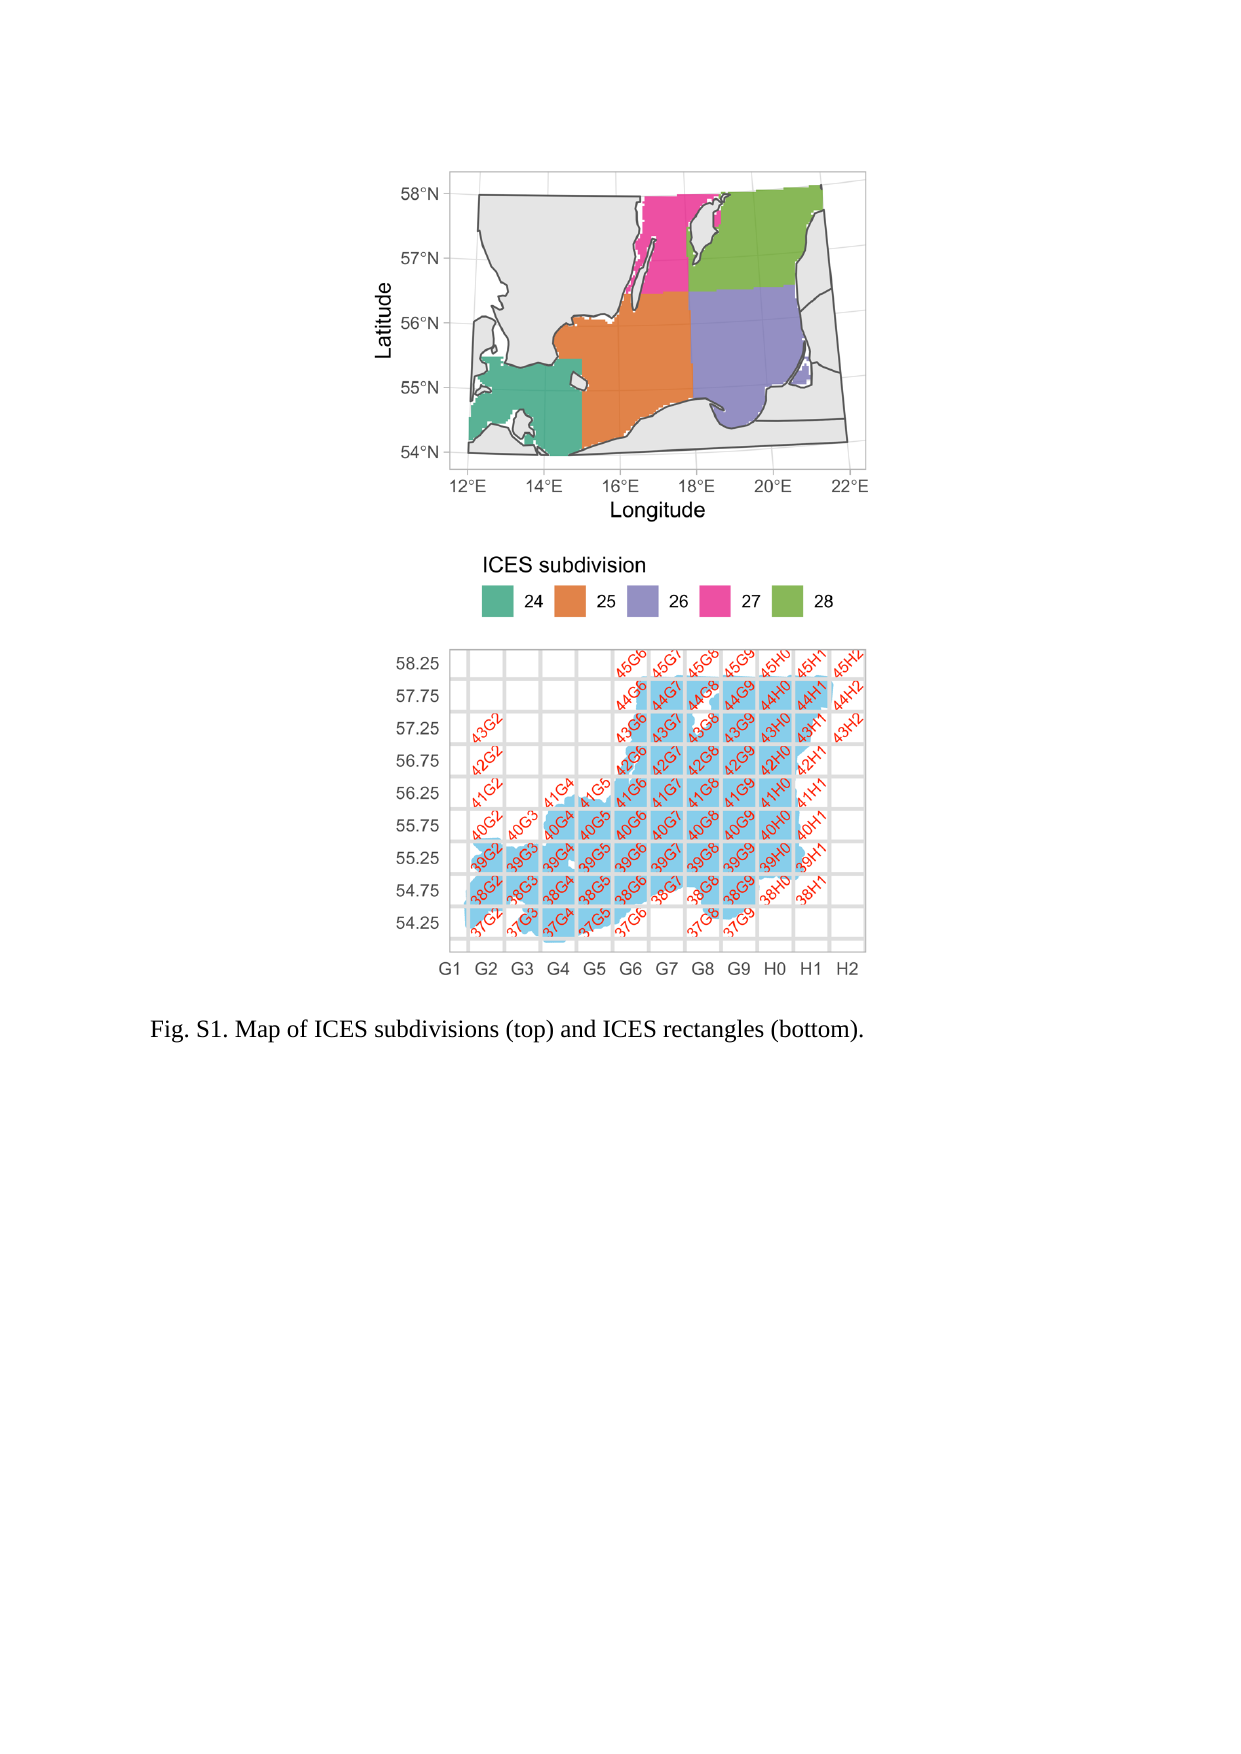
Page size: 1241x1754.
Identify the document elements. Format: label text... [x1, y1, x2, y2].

text Fig. S1. Map of ICES subdivisions (top) and ICES rectangles (bottom). [150, 1014, 1090, 1042]
picture [366, 150, 874, 1000]
